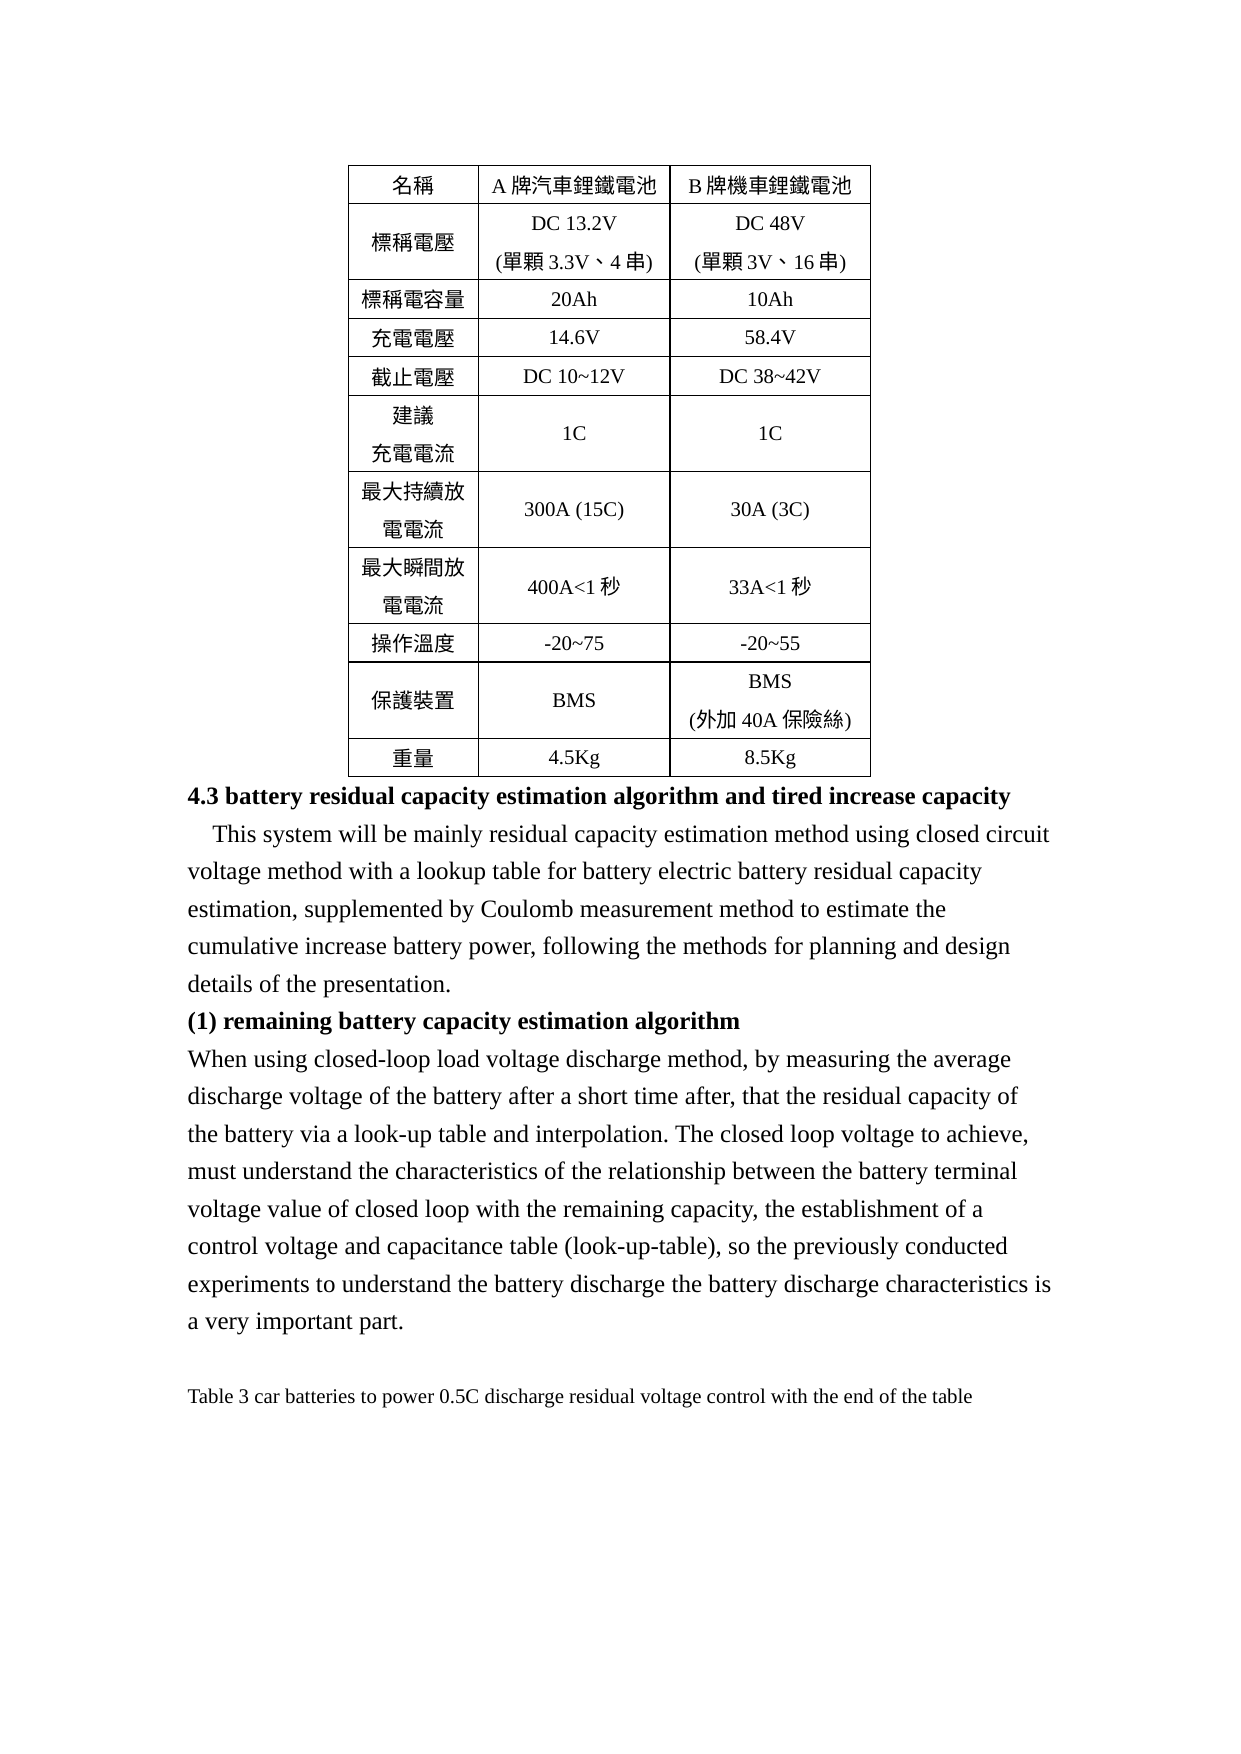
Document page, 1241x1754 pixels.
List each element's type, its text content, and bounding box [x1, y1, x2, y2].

table_cell DC 48V (單顆3V、16串) [671, 204, 870, 279]
table_cell 保護裝置 [349, 663, 478, 737]
table_cell BMS [479, 663, 669, 737]
table_cell 33A<1秒 [671, 548, 870, 623]
table_cell 1C [671, 396, 870, 471]
table_cell 重量 [349, 739, 478, 776]
text When using closed-loop load voltage discharge method, by measuring the average discharge voltage of the battery after a short time after, that the residual capacity of the battery via a look-up table and interpolation. The closed loop voltage to achieve, must understand the characteristics of the relationship between the battery terminal voltage value of closed loop with the remaining capacity, the establishment of a control voltage and capacitance table (look-up-table), so the previously conducted experiments to understand the battery discharge the battery discharge characteristics is a very important part. [187, 1039, 1053, 1339]
table_cell DC 10~12V [479, 357, 669, 395]
table_cell 8.5Kg [671, 739, 870, 776]
table_cell 30A (3C) [671, 472, 870, 547]
table_cell 最大持續放電電流 [349, 472, 478, 547]
table_cell 名稱 [349, 166, 478, 203]
text (1) remaining battery capacity estimation algorithm [187, 1002, 1053, 1039]
table_cell BMS (外加40A保險絲) [671, 663, 870, 737]
text Table 3 car batteries to power 0.5C discharge residual voltage control with the end of the table [187, 1377, 1053, 1414]
table_cell 20Ah [479, 280, 669, 318]
table_cell A牌汽車鋰鐵電池 [479, 166, 669, 203]
text 4.3 battery residual capacity estimation algorithm and tired increase capacity [187, 777, 1053, 814]
table_cell 標稱電壓 [349, 204, 478, 279]
table_cell -20~55 [671, 624, 870, 661]
table_cell -20~75 [479, 624, 669, 661]
table_cell 4.5Kg [479, 739, 669, 776]
table_cell 充電電壓 [349, 319, 478, 356]
table_cell 400A<1秒 [479, 548, 669, 623]
table_cell 最大瞬間放電電流 [349, 548, 478, 623]
table_cell B牌機車鋰鐵電池 [671, 166, 870, 203]
table_cell 建議 充電電流 [349, 396, 478, 471]
table_cell 300A (15C) [479, 472, 669, 547]
table_cell 10Ah [671, 280, 870, 318]
table_cell 14.6V [479, 319, 669, 356]
table_cell 1C [479, 396, 669, 471]
table_cell 58.4V [671, 319, 870, 356]
text This system will be mainly residual capacity estimation method using closed circuit voltage method with a lookup table for battery electric battery residual capacity estimation, supplemented by Coulomb measurement method to estimate the cumulative increase battery power, following the methods for planning and design details of the presentation. [187, 814, 1053, 1002]
table_cell 標稱電容量 [349, 280, 478, 318]
table_cell 操作溫度 [349, 624, 478, 661]
table_cell DC 13.2V (單顆3.3V、4串) [479, 204, 669, 279]
table_cell DC 38~42V [671, 357, 870, 395]
table_cell 截止電壓 [349, 357, 478, 395]
